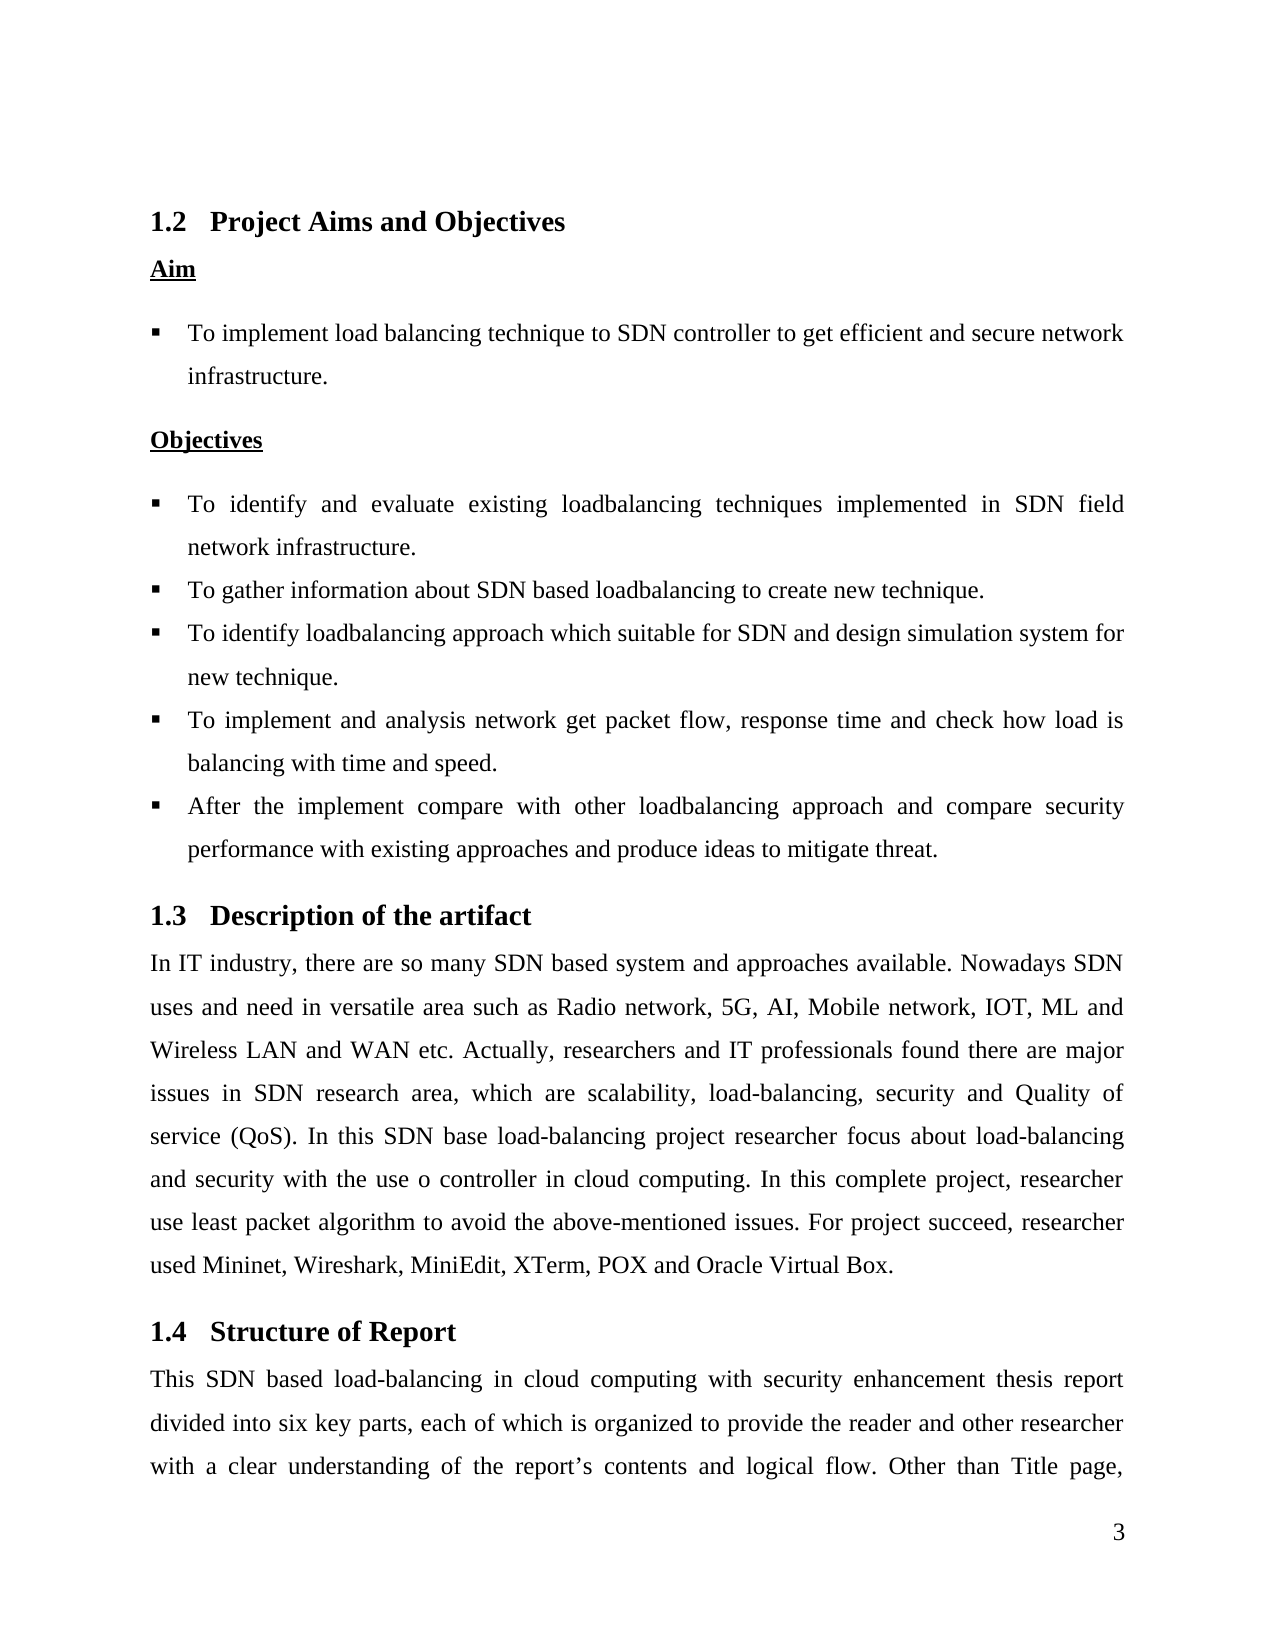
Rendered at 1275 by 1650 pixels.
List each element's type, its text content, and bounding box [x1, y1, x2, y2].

subtitle Structure of Report [150, 1314, 1125, 1348]
list To implement and analysis network get packet flow, response time and check how load is balancing with time and speed. [150, 705, 1125, 777]
list After the implement compare with other loadbalancing approach and compare security performance with existing approaches and produce ideas to mitigate threat. [150, 791, 1125, 863]
text Aim [150, 254, 1125, 283]
list To gather information about SDN based loadbalancing to create new technique. [150, 575, 1125, 604]
list To implement load balancing technique to SDN controller to get efficient and secure network infrastructure. [150, 318, 1125, 390]
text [150, 1364, 1125, 1479]
subtitle Description of the artifact [150, 898, 1125, 932]
subtitle Project Aims and Objectives [150, 204, 1125, 237]
list To identify and evaluate existing loadbalancing techniques implemented in SDN field network infrastructure. [150, 489, 1125, 561]
list To identify loadbalancing approach which suitable for SDN and design simulation system for new technique. [150, 618, 1125, 690]
text Objectives [150, 425, 1125, 454]
text In IT industry, there are so many SDN based system and approaches available. Nowadays SDN uses and need in versatile area such as Radio network, 5G, AI, Mobile network, IOT, ML and Wireless LAN and WAN etc. Actually, researchers and IT professionals found there are major issues in SDN research area, which are scalability, load-balancing, security and Quality of service (QoS). In this SDN base load-balancing project researcher focus about load-balancing and security with the use o controller in cloud computing. In this complete project, researcher use least packet algorithm to avoid the above-mentioned issues. For project succeed, researcher used Mininet, Wireshark, MiniEdit, XTerm, POX and Oracle Virtual Box. [150, 948, 1125, 1279]
